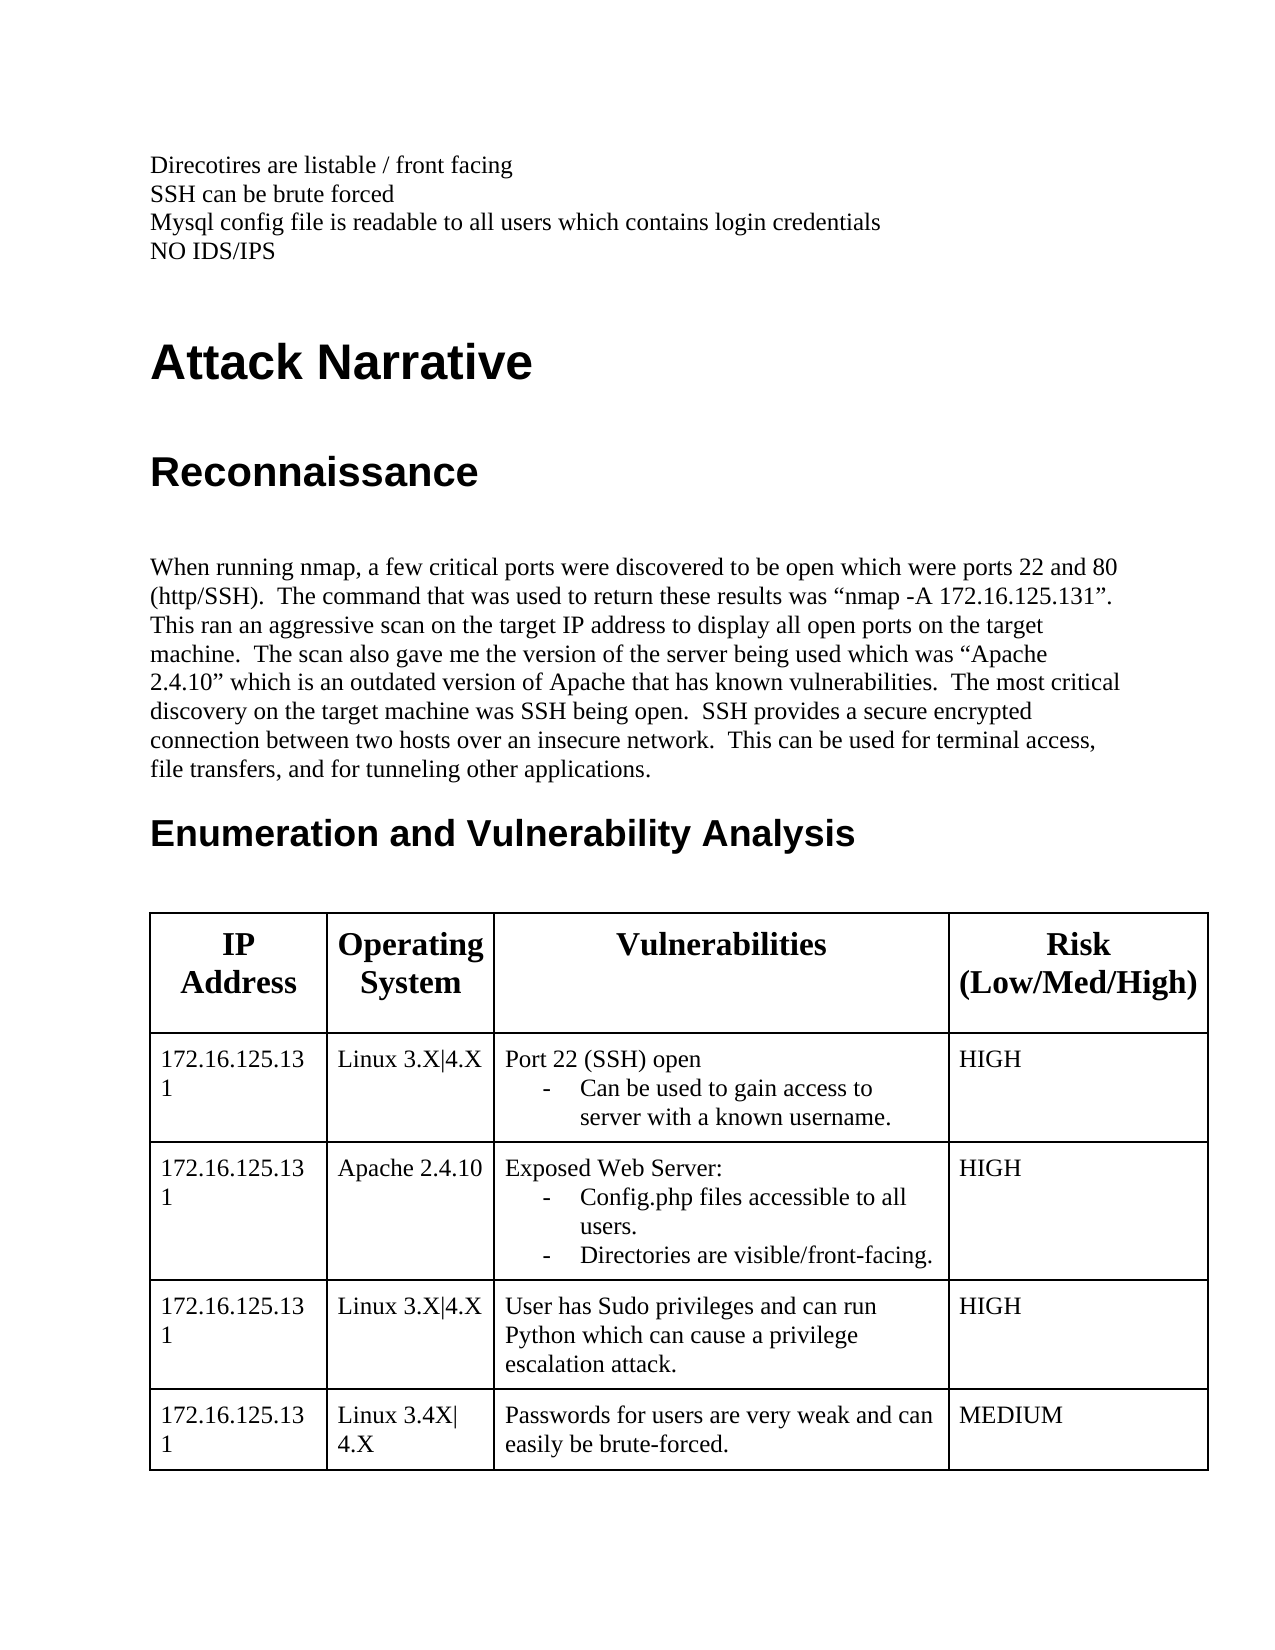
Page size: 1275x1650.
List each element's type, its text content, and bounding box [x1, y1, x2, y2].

table_cell Linux 3.4X|4.X [328, 1390, 493, 1468]
table_cell Port 22 (SSH) open Can be used to gain access to server with a known username. [495, 1034, 948, 1141]
table_cell MEDIUM [950, 1390, 1207, 1468]
table_header Risk (Low/Med/High) [950, 914, 1207, 1032]
table_cell User has Sudo privileges and can run Python which can cause a privilege escalation attack. [495, 1281, 948, 1388]
table_cell 172.16.125.131 [151, 1390, 326, 1468]
text Reconnaissance [150, 447, 1125, 495]
text SSH can be brute forced [150, 179, 1125, 207]
table_cell Exposed Web Server: Config.php files accessible to all users. Directories are visible/front-facing. [495, 1143, 948, 1279]
table_cell Passwords for users are very weak and can easily be brute-forced. [495, 1390, 948, 1468]
text Enumeration and Vulnerability Analysis [150, 811, 1125, 854]
text Attack Narrative [150, 332, 1125, 389]
table_cell HIGH [950, 1034, 1207, 1141]
table_cell Linux 3.X|4.X [328, 1281, 493, 1388]
table_cell 172.16.125.131 [151, 1034, 326, 1141]
text Direcotires are listable / front facing [150, 150, 1125, 179]
table_cell Linux 3.X|4.X [328, 1034, 493, 1141]
text NO IDS/IPS [150, 236, 1125, 265]
text Mysql config file is readable to all users which contains login credentials [150, 207, 1125, 236]
table_cell 172.16.125.131 [151, 1143, 326, 1279]
table_header Operating System [328, 914, 493, 1032]
table_cell Apache 2.4.10 [328, 1143, 493, 1279]
table_header IP Address [151, 914, 326, 1032]
table_cell HIGH [950, 1143, 1207, 1279]
table_cell 172.16.125.131 [151, 1281, 326, 1388]
table_header Vulnerabilities [495, 914, 948, 1032]
text When running nmap, a few critical ports were discovered to be open which were ports 22 and 80 (http/SSH). The command that was used to return these results was “nmap -A 172.16.125.131”. This ran an aggressive scan on the target IP address to display all open ports on the target machine. The scan also gave me the version of the server being used which was “Apache 2.4.10” which is an outdated version of Apache that has known vulnerabilities. The most critical discovery on the target machine was SSH being open. SSH provides a secure encrypted connection between two hosts over an insecure network. This can be used for terminal access, file transfers, and for tunneling other applications. [150, 552, 1125, 782]
table_cell HIGH [950, 1281, 1207, 1388]
